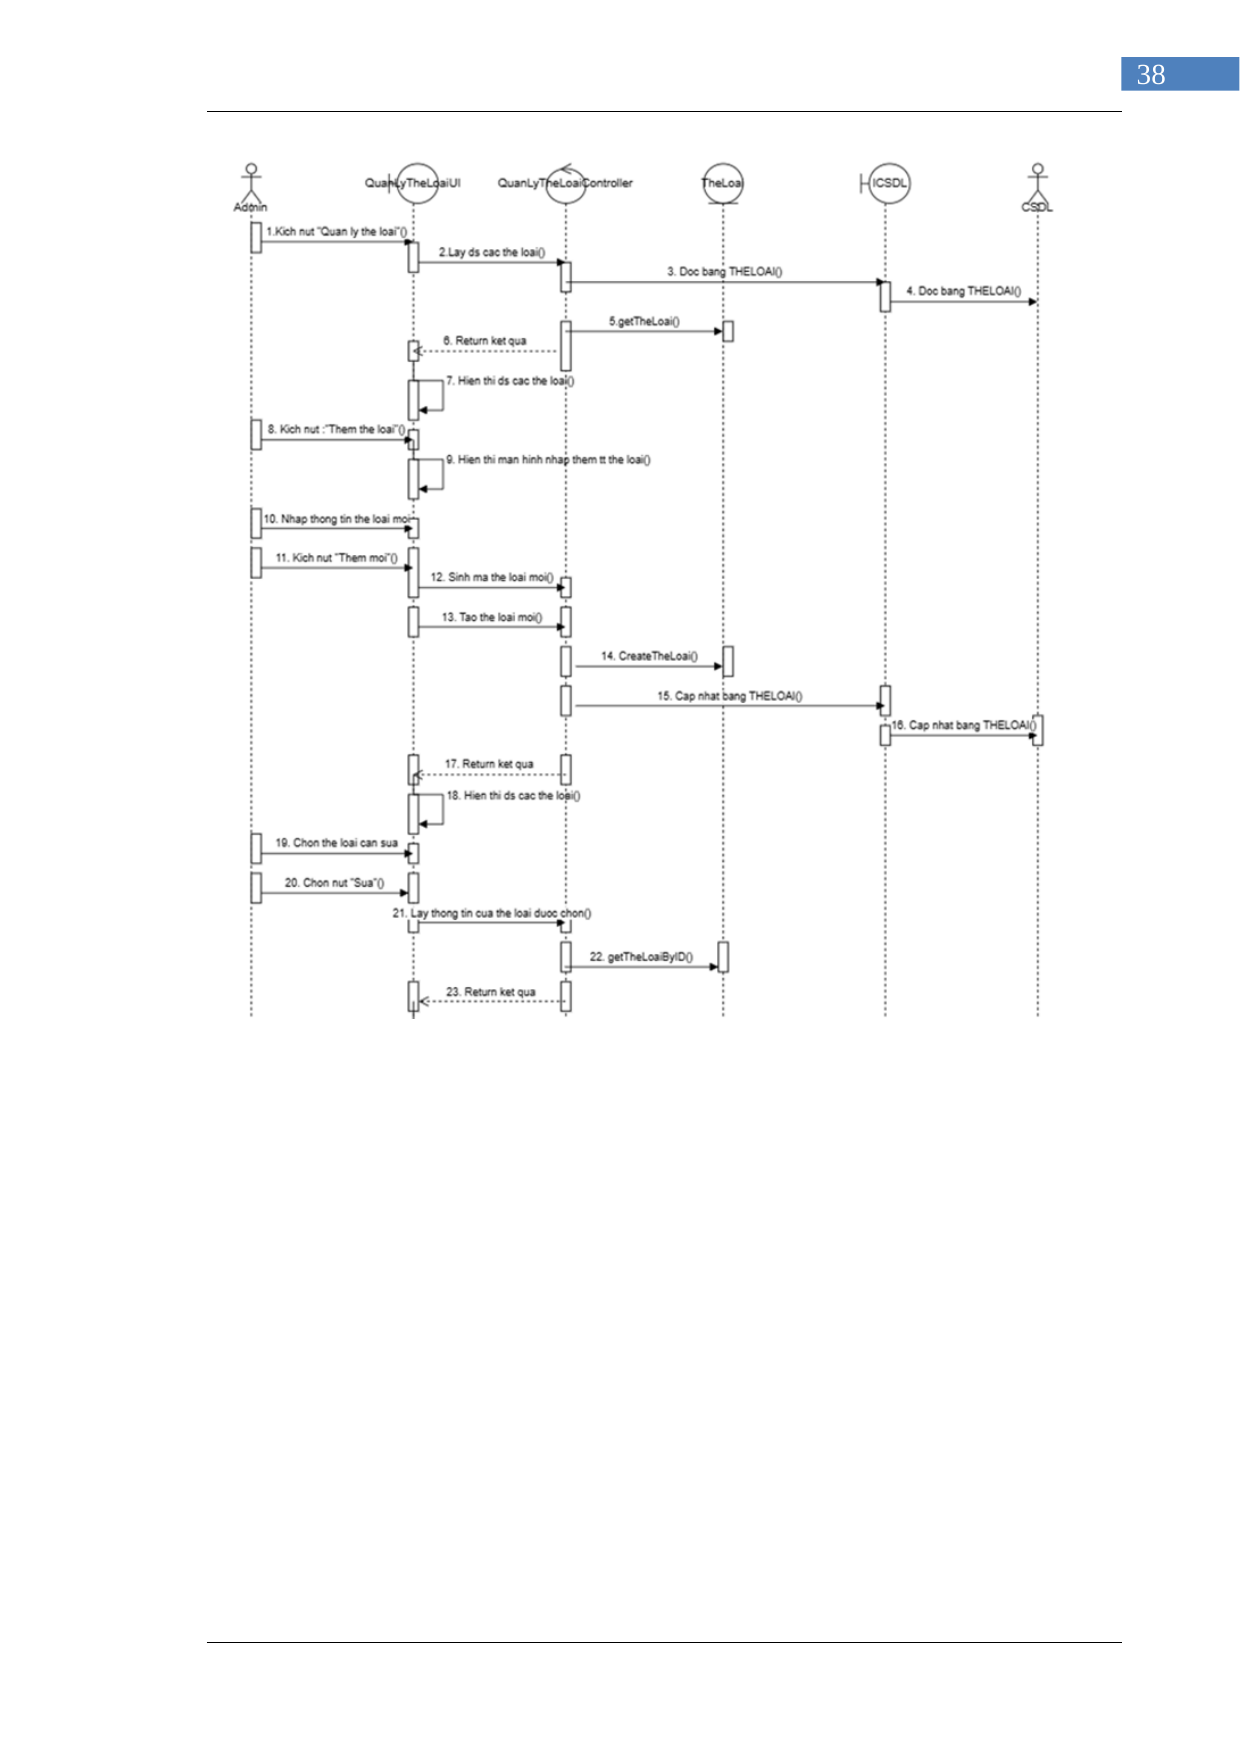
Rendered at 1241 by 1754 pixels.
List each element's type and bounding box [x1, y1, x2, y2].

picture [206, 147, 1122, 1019]
